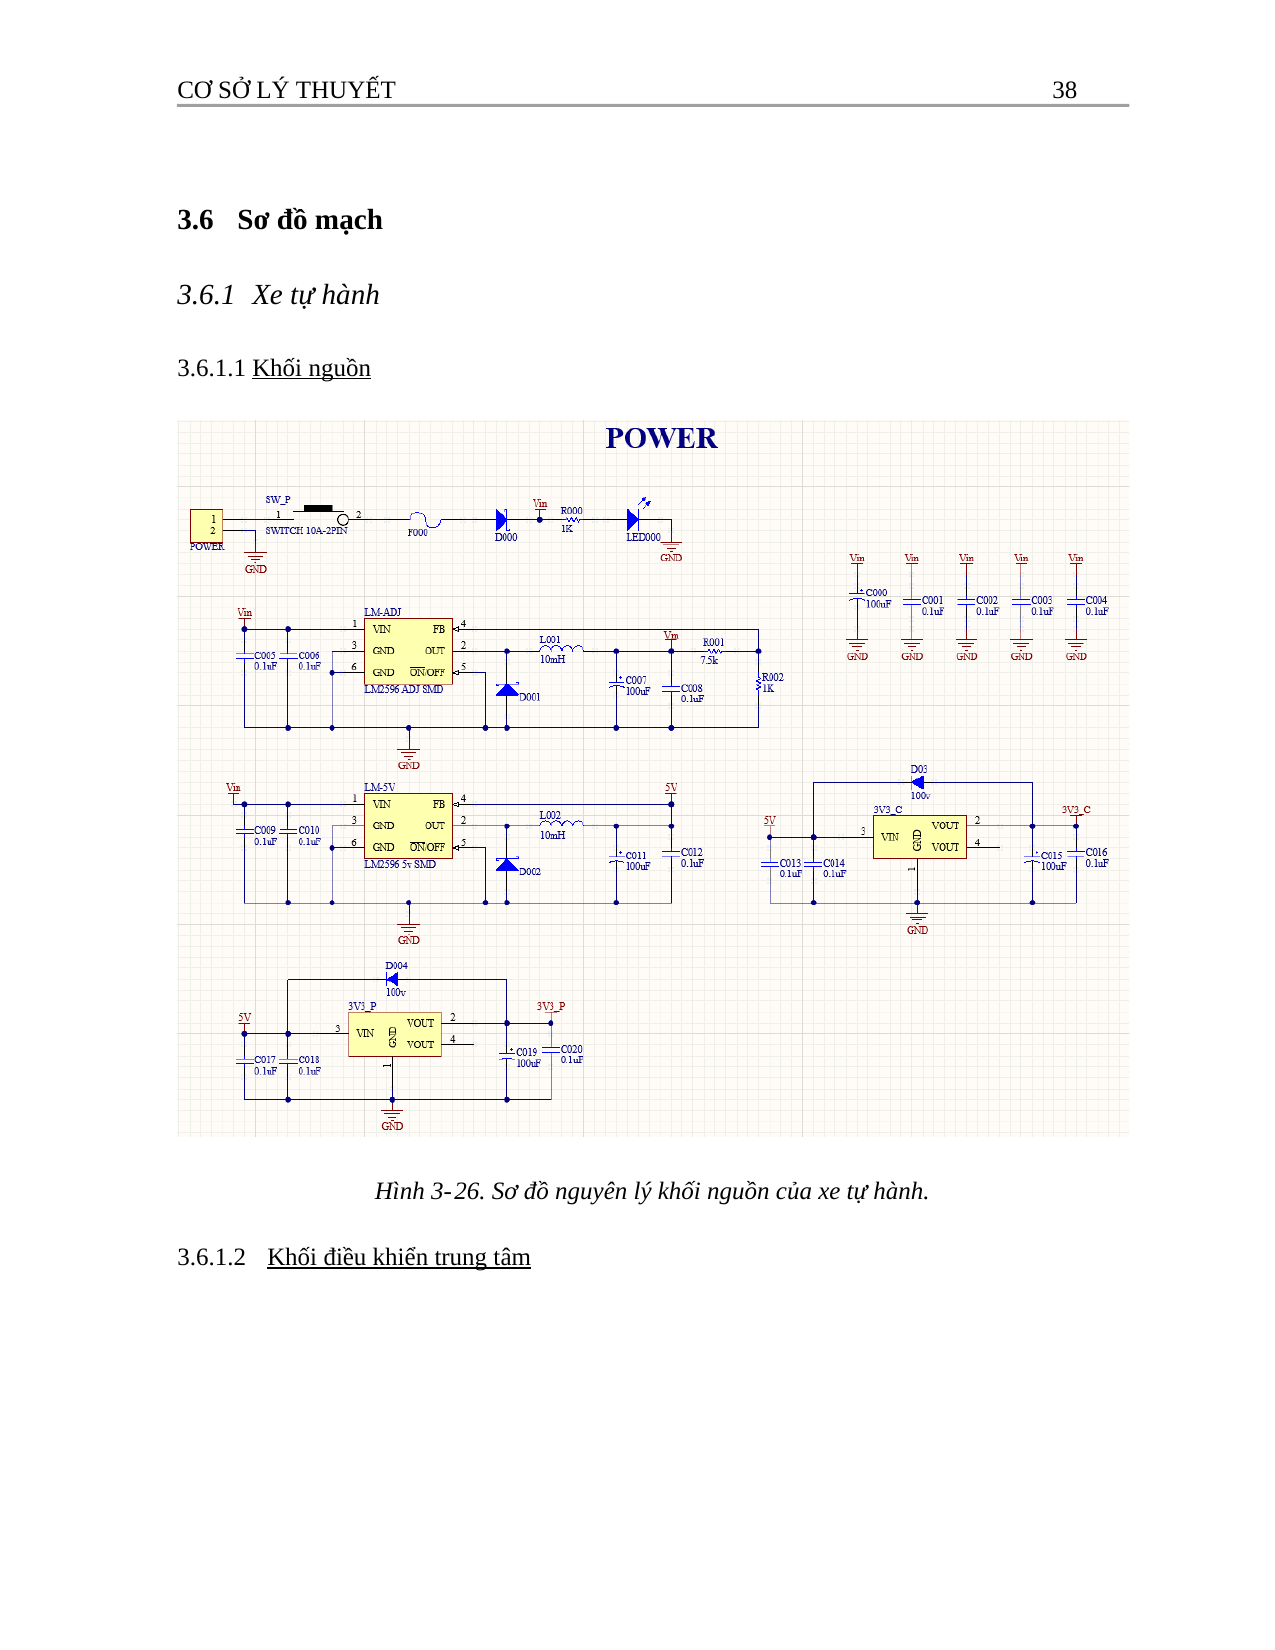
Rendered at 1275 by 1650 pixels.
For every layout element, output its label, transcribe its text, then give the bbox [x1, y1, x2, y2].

picture [177, 420, 1130, 1137]
subtitle Khối nguồn [177, 353, 1129, 381]
subtitle Khối điều khiển trung tâm [177, 1242, 1129, 1271]
subtitle Sơ đồ mạch [177, 202, 1129, 236]
subtitle Xe tự hành [177, 277, 1129, 311]
